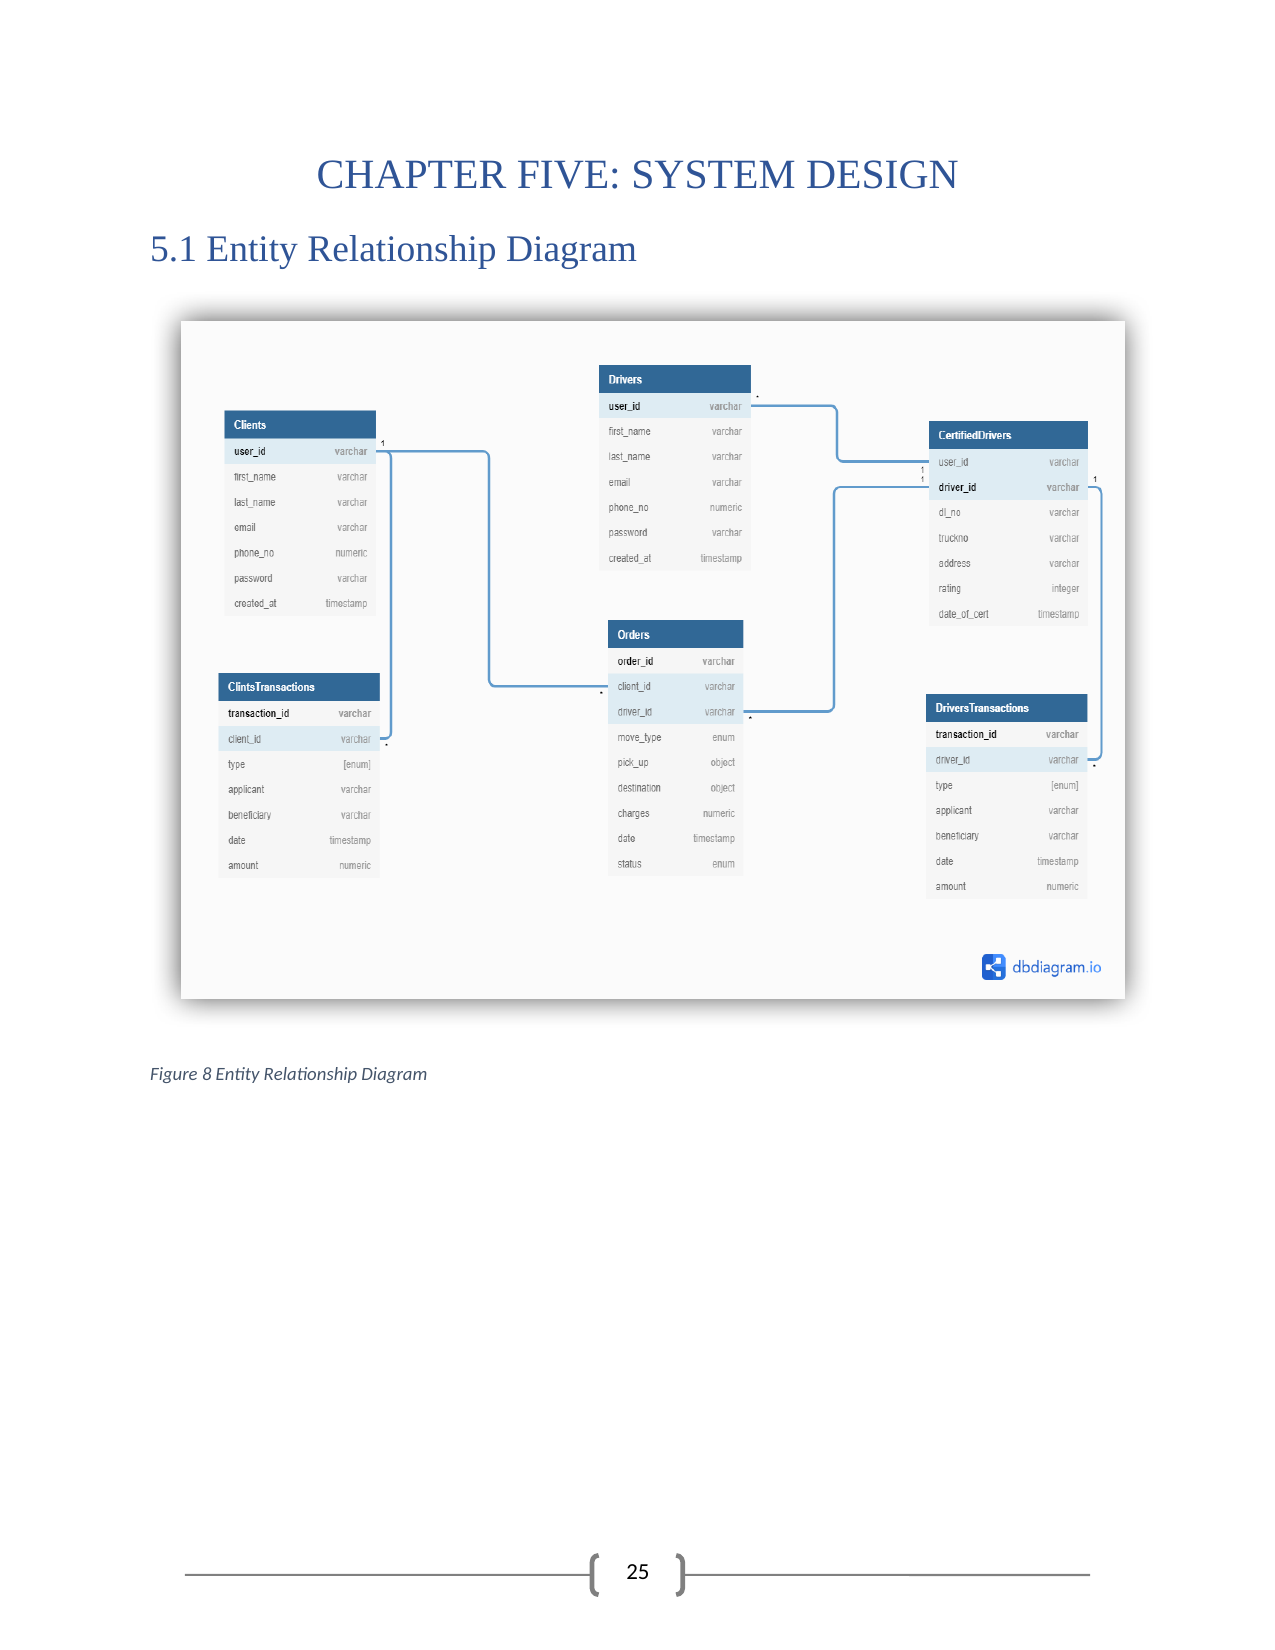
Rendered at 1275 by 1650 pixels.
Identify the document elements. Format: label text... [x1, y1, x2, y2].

text Figure Entity Relationship Diagram [150, 1062, 1125, 1085]
subtitle 5.1 Entity Relationship Diagram [150, 226, 1125, 269]
picture [181, 321, 1125, 999]
subtitle CHAPTER FIVE: SYSTEM DESIGN [150, 150, 1125, 198]
